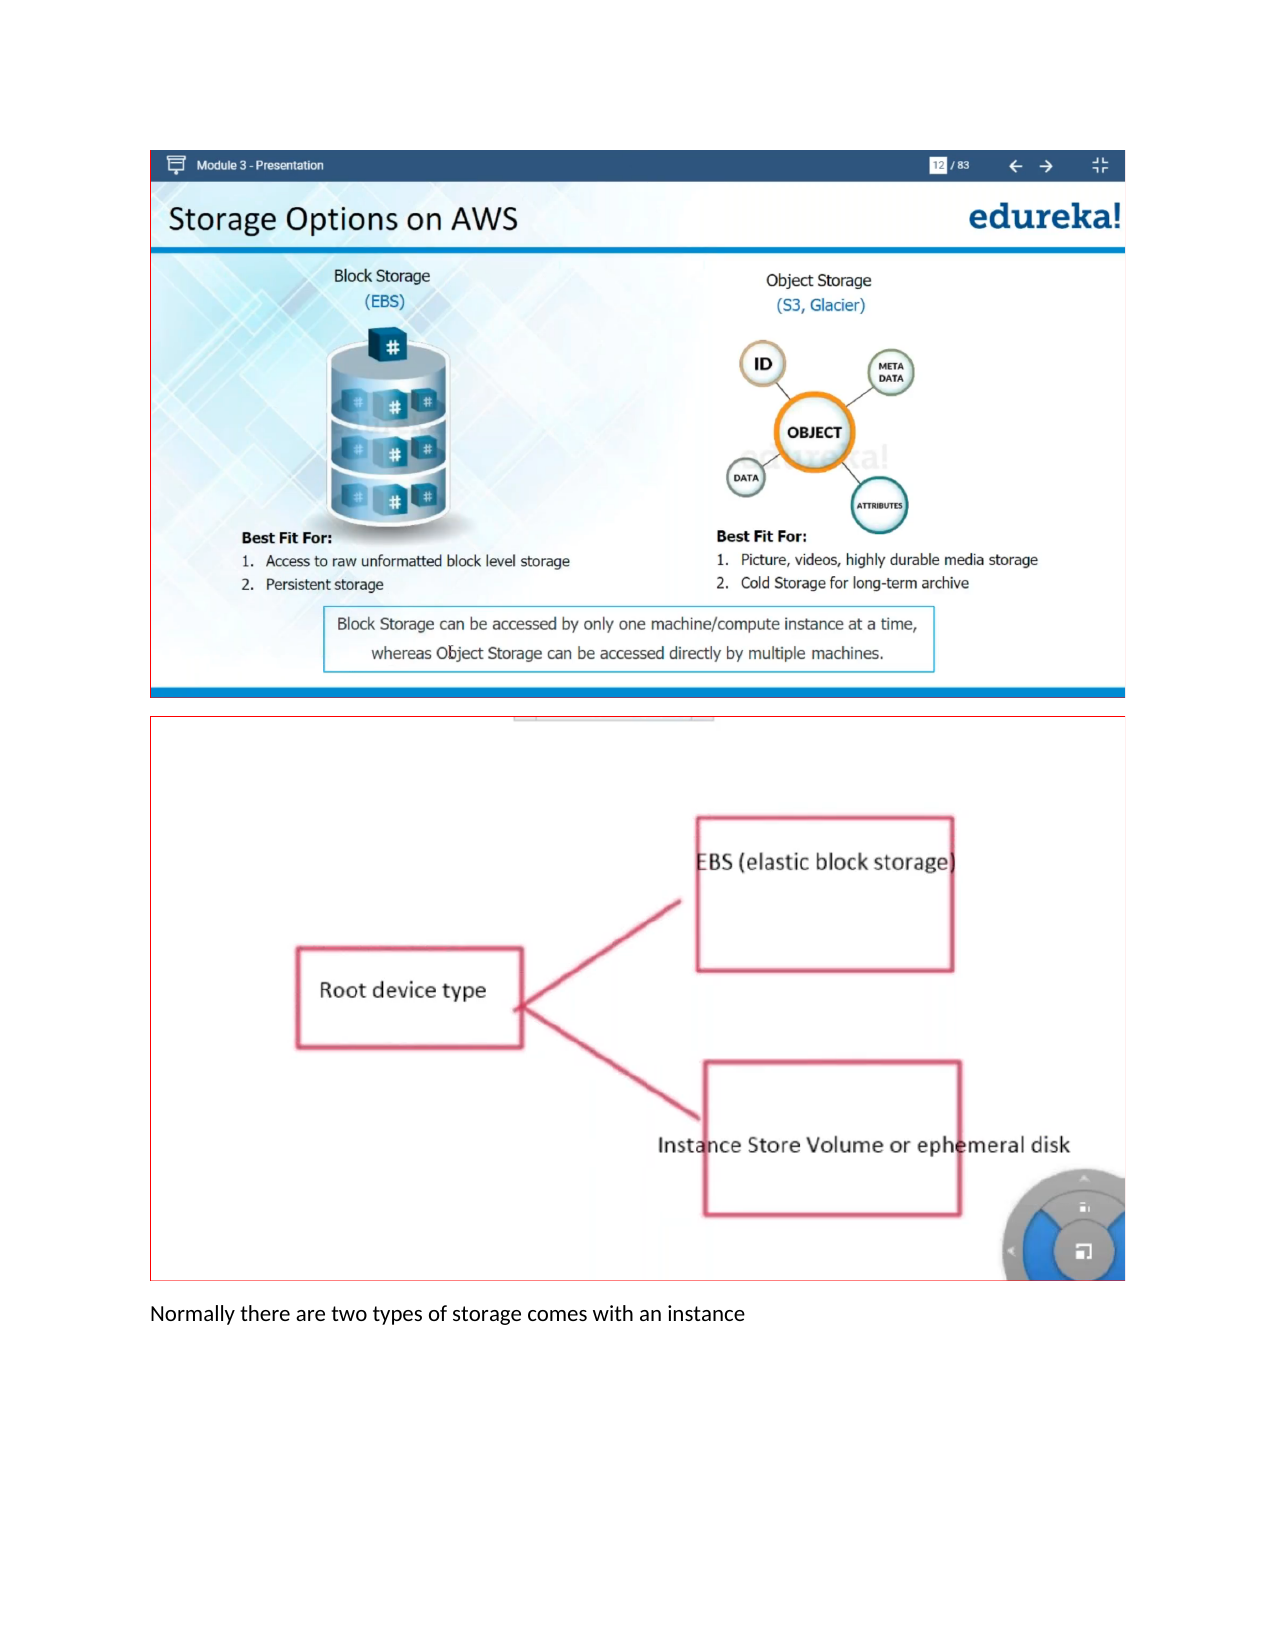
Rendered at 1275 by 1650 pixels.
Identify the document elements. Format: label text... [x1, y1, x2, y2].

text Normally there are two types of storage comes with an instance [150, 1299, 1125, 1327]
picture [150, 251, 1125, 698]
picture [150, 150, 1125, 250]
picture [150, 716, 1125, 1281]
